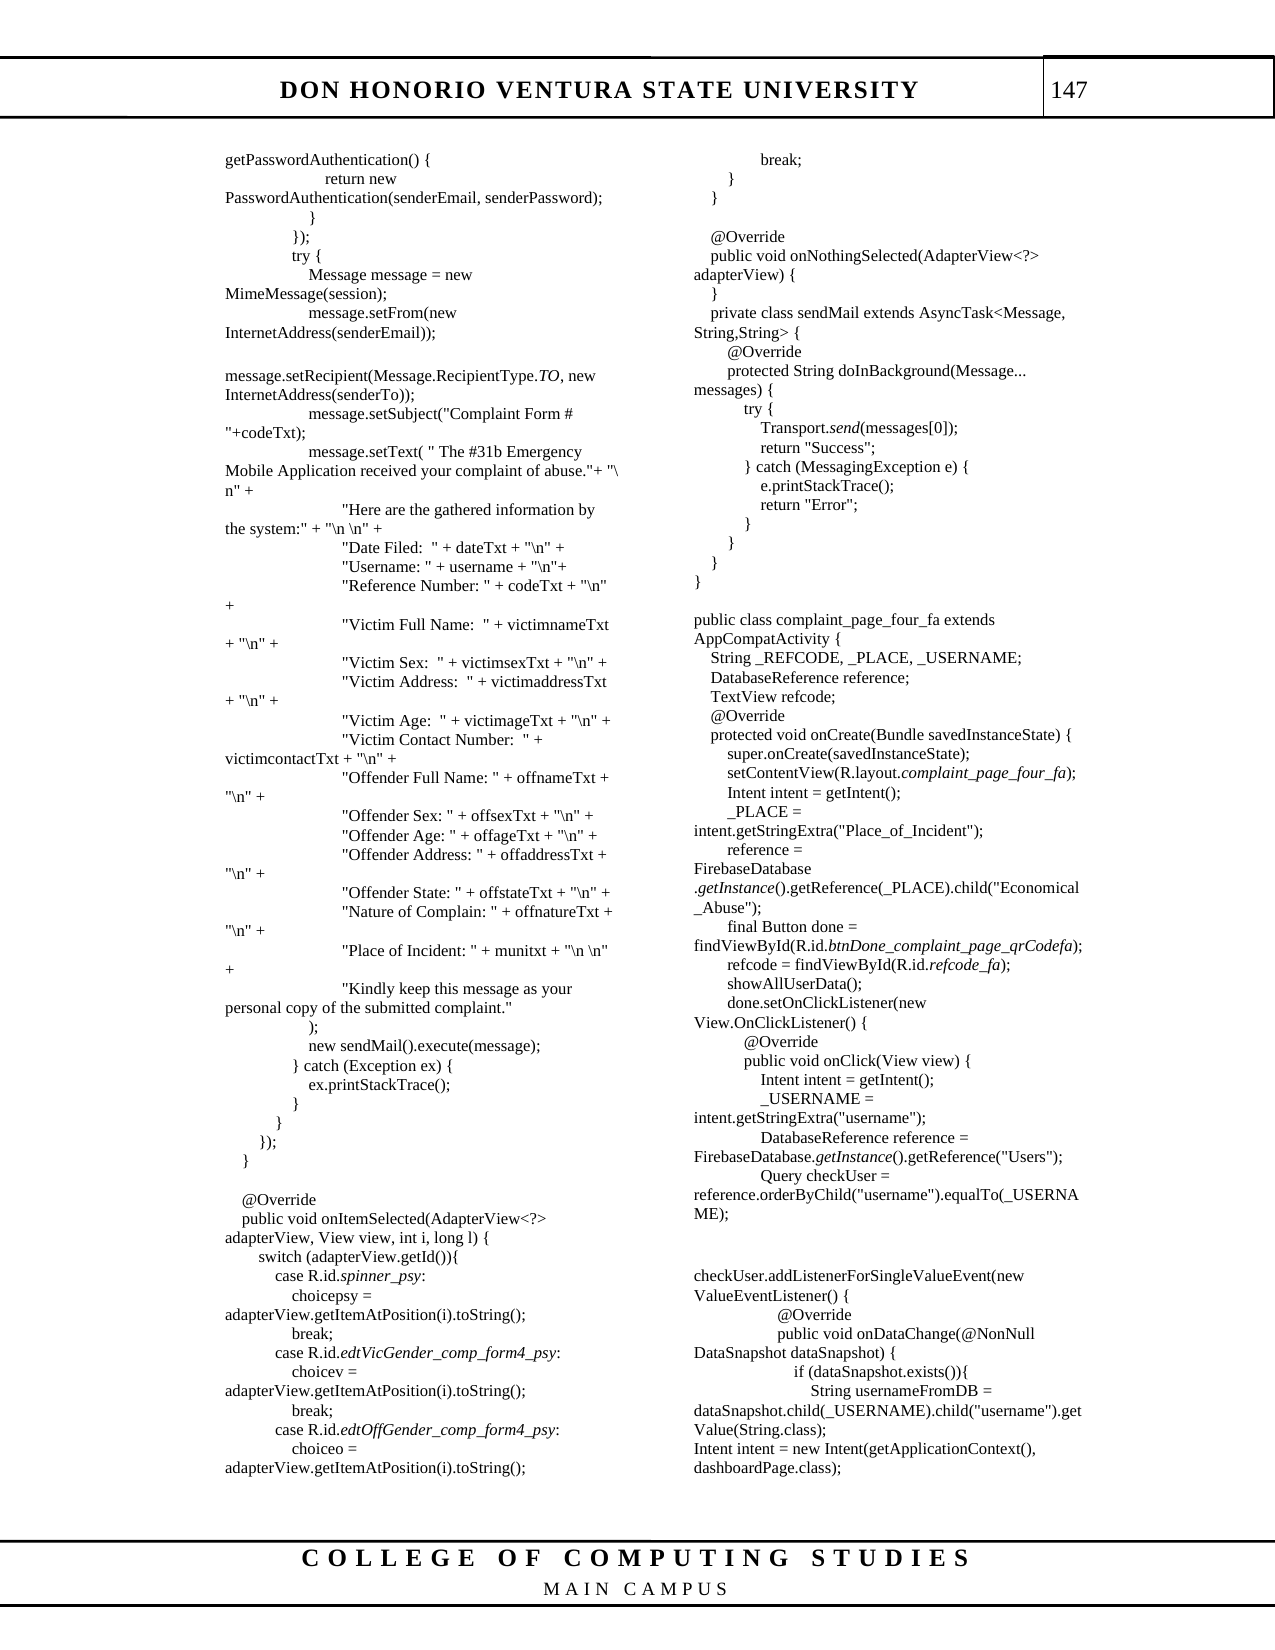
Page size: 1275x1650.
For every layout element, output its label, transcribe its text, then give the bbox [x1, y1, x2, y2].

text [694, 150, 1087, 591]
